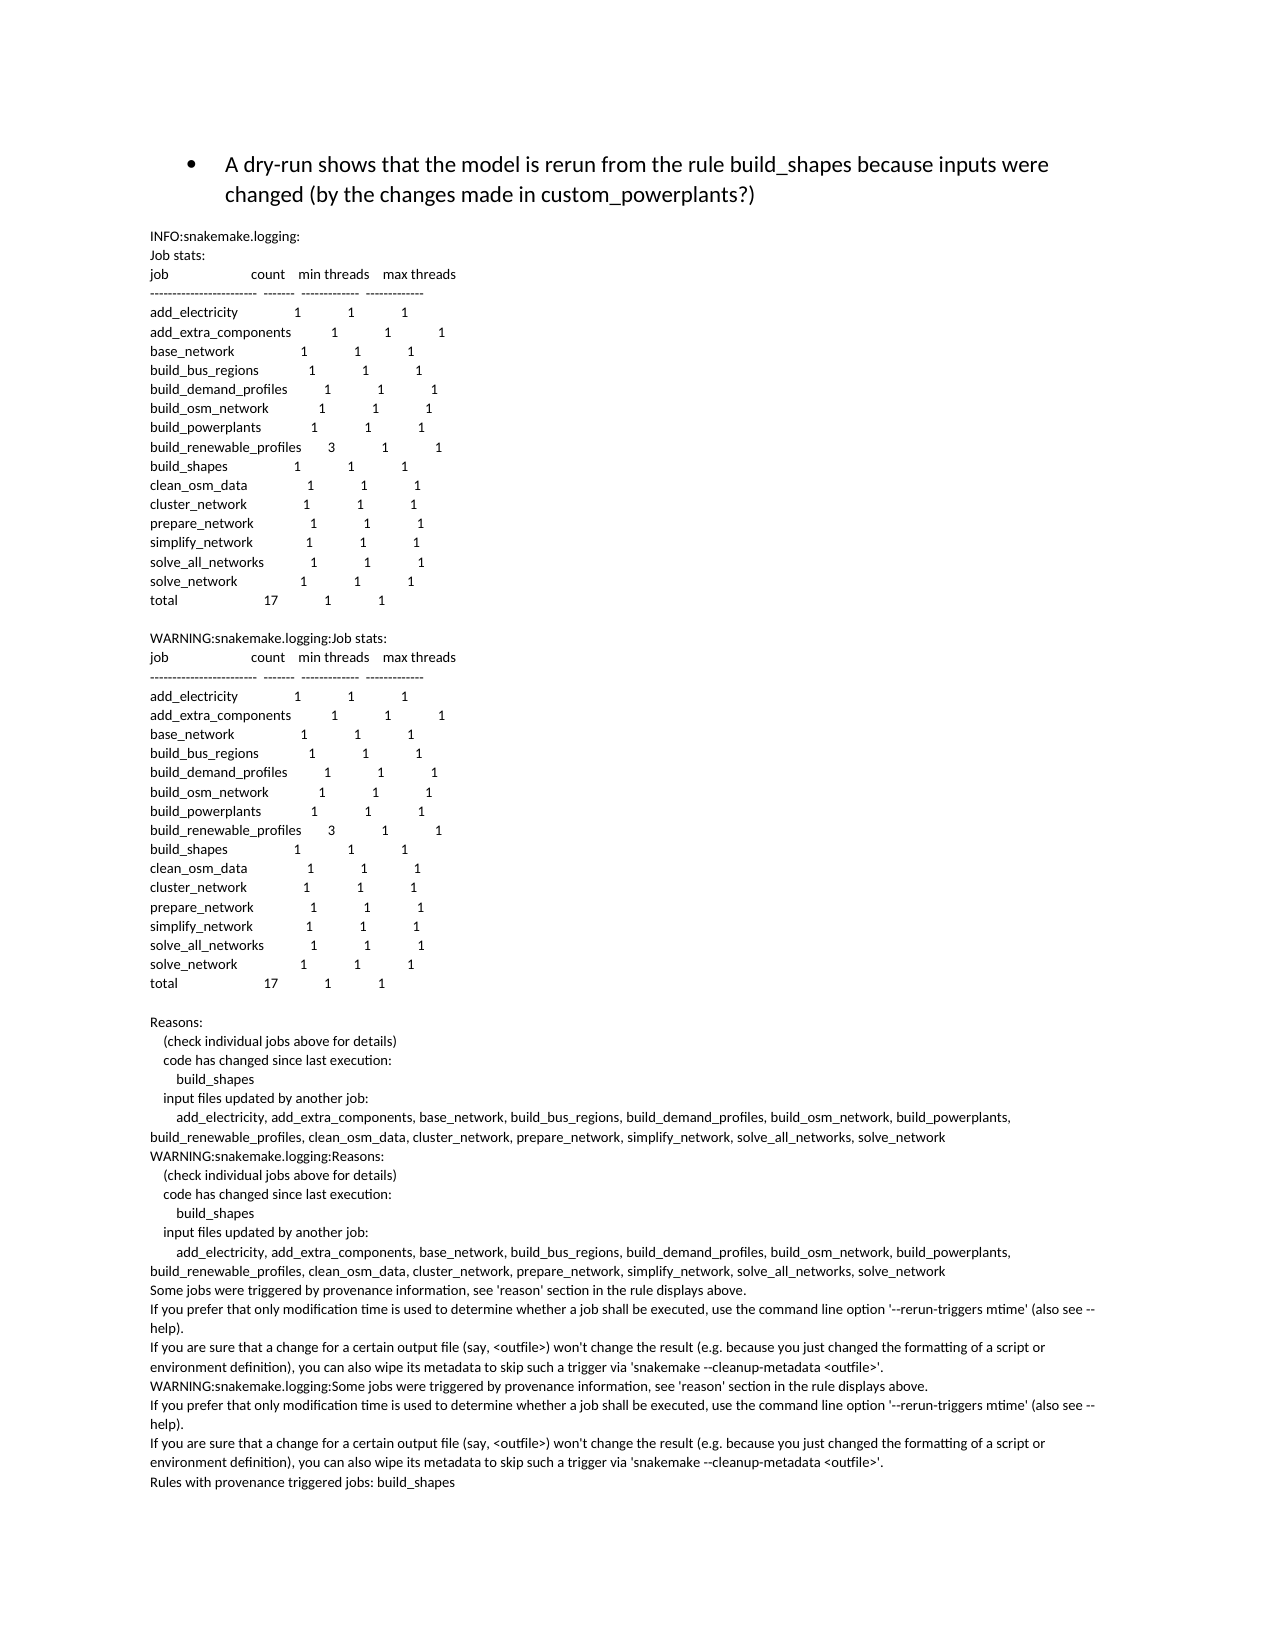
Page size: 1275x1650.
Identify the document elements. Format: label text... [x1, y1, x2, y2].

text input files updated by another job: [150, 1089, 1125, 1107]
text build_shapes 1 1 1 [150, 840, 1125, 858]
text base_network 1 1 1 [150, 342, 1125, 360]
text If you are sure that a change for a certain output file (say, <outfile>) won't change the result (e.g. because you just changed the formatting of a script or environment definition), you can also wipe its metadata to skip such a trigger via 'snakemake --cleanup-metadata <outfile>'. [150, 1339, 1125, 1376]
text add_extra_components 1 1 1 [150, 323, 1125, 341]
text solve_all_networks 1 1 1 [150, 553, 1125, 571]
text (check individual jobs above for details) [150, 1032, 1125, 1050]
text build_bus_regions 1 1 1 [150, 361, 1125, 379]
text ------------------------ ------- ------------- ------------- [150, 668, 1125, 686]
text base_network 1 1 1 [150, 725, 1125, 743]
text Some jobs were triggered by provenance information, see 'reason' section in the rule displays above. [150, 1281, 1125, 1299]
text WARNING:snakemake.logging:Some jobs were triggered by provenance information, see 'reason' section in the rule displays above. [150, 1377, 1125, 1395]
text job count min threads max threads [150, 649, 1125, 667]
text prepare_network 1 1 1 [150, 514, 1125, 532]
text build_renewable_profiles 3 1 1 [150, 438, 1125, 456]
text build_shapes [150, 1070, 1125, 1088]
text simplify_network 1 1 1 [150, 534, 1125, 552]
text simplify_network 1 1 1 [150, 917, 1125, 935]
text add_electricity 1 1 1 [150, 304, 1125, 322]
text build_powerplants 1 1 1 [150, 802, 1125, 820]
text job count min threads max threads [150, 265, 1125, 283]
text total 17 1 1 [150, 974, 1125, 992]
text prepare_network 1 1 1 [150, 898, 1125, 916]
text add_electricity, add_extra_components, base_network, build_bus_regions, build_demand_profiles, build_osm_network, build_powerplants, build_renewable_profiles, clean_osm_data, cluster_network, prepare_network, simplify_network, solve_all_networks, solve_network [150, 1243, 1125, 1280]
text Rules with provenance triggered jobs: build_shapes [150, 1473, 1125, 1491]
text code has changed since last execution: [150, 1051, 1125, 1069]
text code has changed since last execution: [150, 1185, 1125, 1203]
text solve_all_networks 1 1 1 [150, 936, 1125, 954]
text Reasons: [150, 1013, 1125, 1031]
text build_demand_profiles 1 1 1 [150, 764, 1125, 782]
text build_powerplants 1 1 1 [150, 419, 1125, 437]
text add_extra_components 1 1 1 [150, 706, 1125, 724]
text If you prefer that only modification time is used to determine whether a job shall be executed, use the command line option '--rerun-triggers mtime' (also see --help). [150, 1300, 1125, 1337]
text input files updated by another job: [150, 1224, 1125, 1242]
text total 17 1 1 [150, 591, 1125, 609]
text ------------------------ ------- ------------- ------------- [150, 284, 1125, 302]
text Job stats: [150, 246, 1125, 264]
text cluster_network 1 1 1 [150, 495, 1125, 513]
text build_osm_network 1 1 1 [150, 783, 1125, 801]
text WARNING:snakemake.logging:Job stats: [150, 629, 1125, 647]
text add_electricity, add_extra_components, base_network, build_bus_regions, build_demand_profiles, build_osm_network, build_powerplants, build_renewable_profiles, clean_osm_data, cluster_network, prepare_network, simplify_network, solve_all_networks, solve_network [150, 1109, 1125, 1146]
text (check individual jobs above for details) [150, 1166, 1125, 1184]
text solve_network 1 1 1 [150, 572, 1125, 590]
text clean_osm_data 1 1 1 [150, 859, 1125, 877]
text clean_osm_data 1 1 1 [150, 476, 1125, 494]
text cluster_network 1 1 1 [150, 879, 1125, 897]
text build_shapes 1 1 1 [150, 457, 1125, 475]
text If you prefer that only modification time is used to determine whether a job shall be executed, use the command line option '--rerun-triggers mtime' (also see --help). [150, 1396, 1125, 1433]
text add_electricity 1 1 1 [150, 687, 1125, 705]
text INFO:snakemake.logging: [150, 227, 1125, 245]
text WARNING:snakemake.logging:Reasons: [150, 1147, 1125, 1165]
text If you are sure that a change for a certain output file (say, <outfile>) won't change the result (e.g. because you just changed the formatting of a script or environment definition), you can also wipe its metadata to skip such a trigger via 'snakemake --cleanup-metadata <outfile>'. [150, 1434, 1125, 1472]
list A dry-run shows that the model is rerun from the rule build_shapes because inputs were changed (by the changes made in custom_powerplants?) [187, 150, 1125, 208]
text build_renewable_profiles 3 1 1 [150, 821, 1125, 839]
text build_osm_network 1 1 1 [150, 399, 1125, 417]
text solve_network 1 1 1 [150, 955, 1125, 973]
text build_bus_regions 1 1 1 [150, 744, 1125, 762]
text build_shapes [150, 1204, 1125, 1222]
text build_demand_profiles 1 1 1 [150, 380, 1125, 398]
